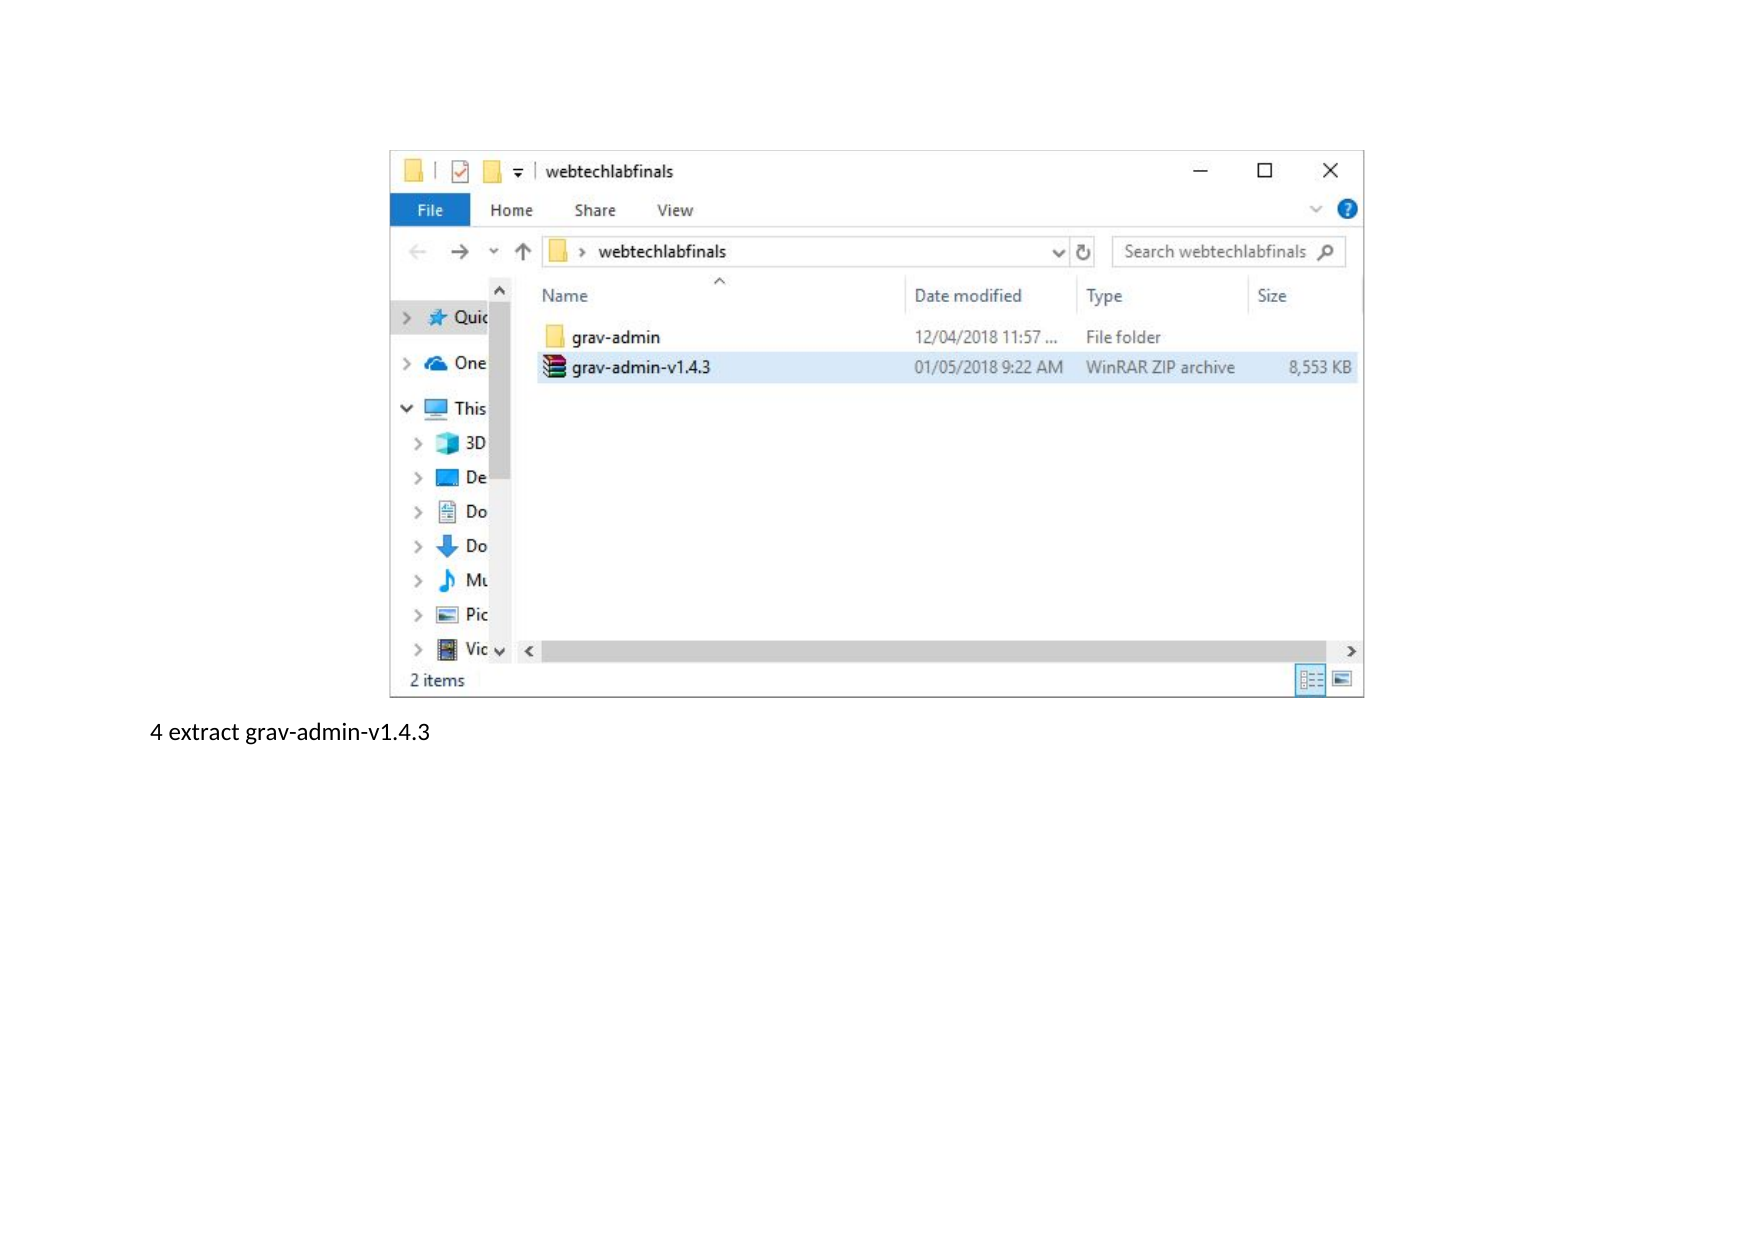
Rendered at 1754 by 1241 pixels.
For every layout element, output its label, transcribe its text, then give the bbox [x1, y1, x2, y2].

text 4 extract grav-admin-v1.4.3 [150, 717, 1604, 747]
picture [389, 150, 1365, 698]
